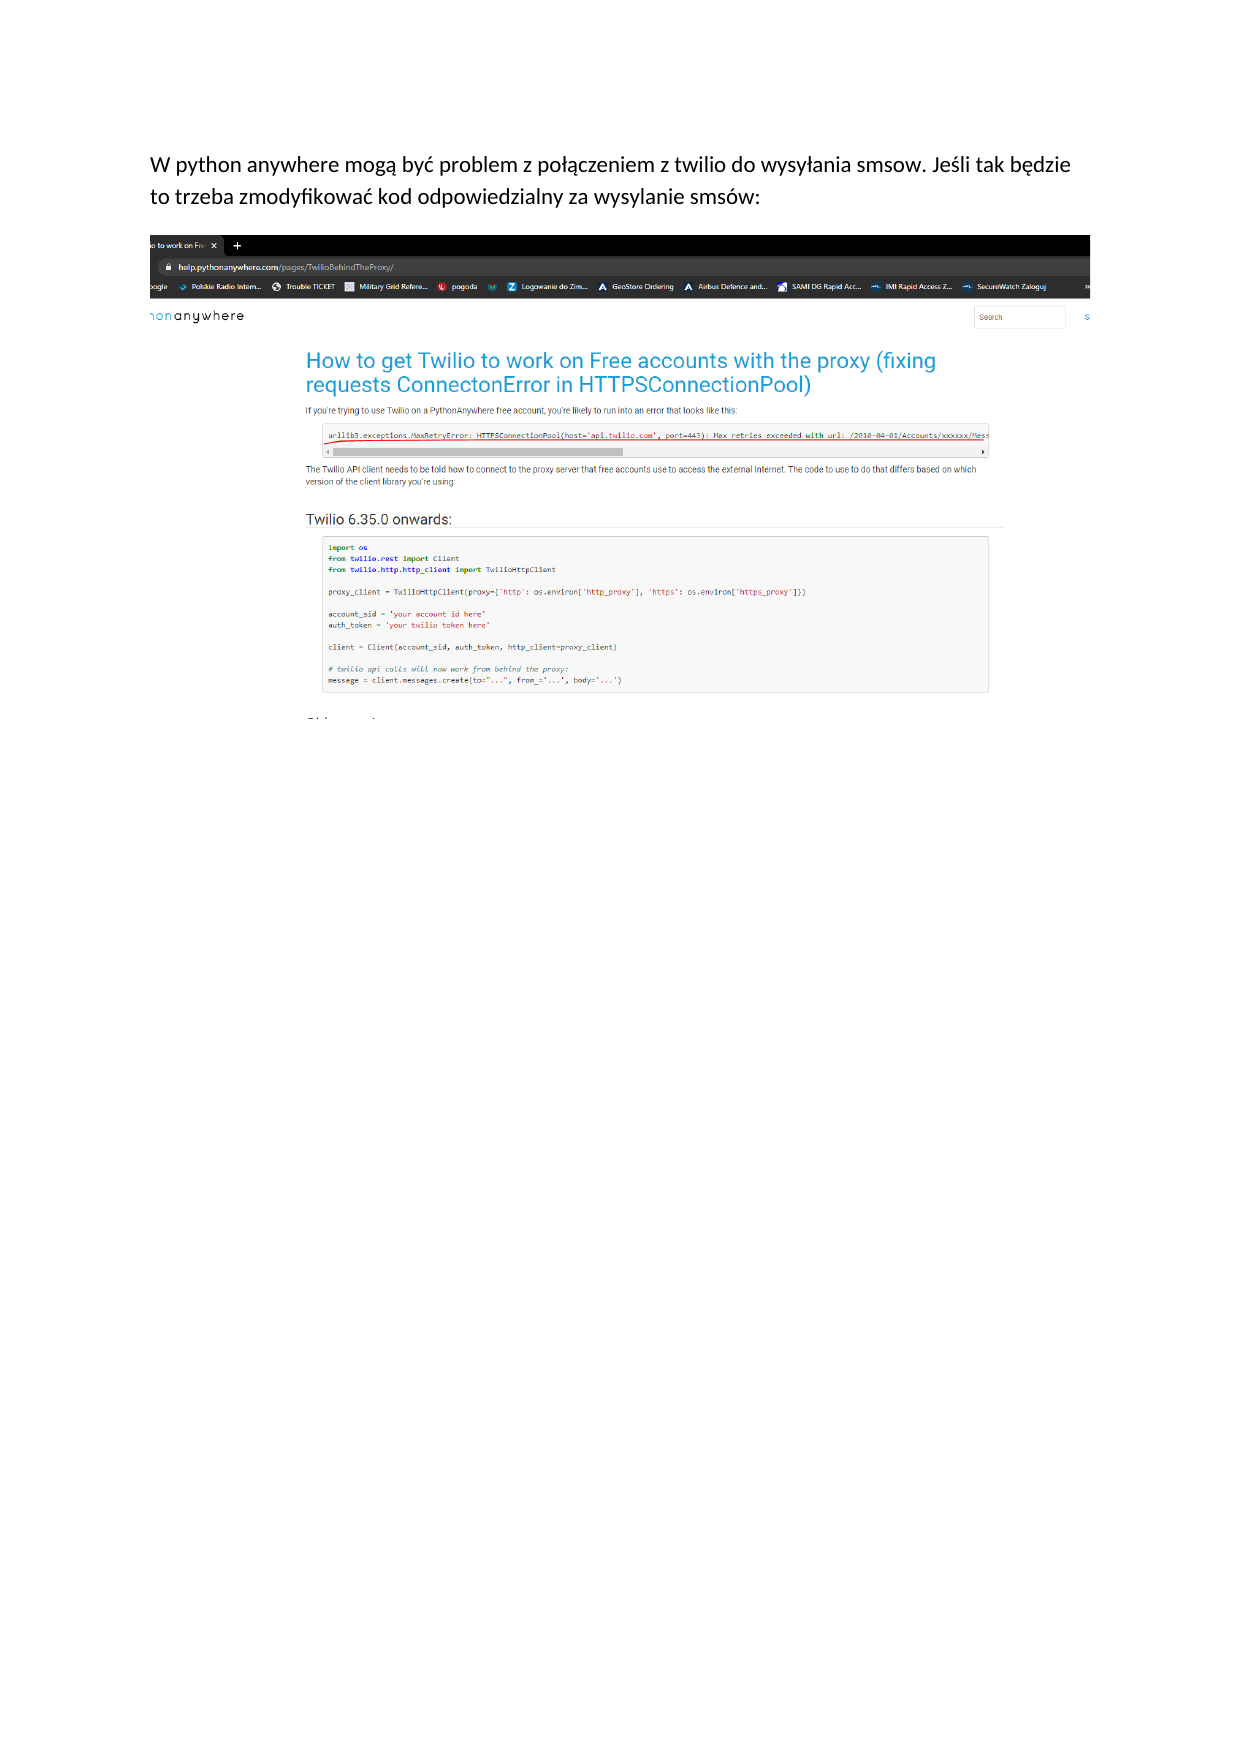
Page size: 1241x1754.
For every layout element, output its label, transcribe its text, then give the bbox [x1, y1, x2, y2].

picture [150, 235, 1091, 719]
text W python anywhere mogą być problem z połączeniem z twilio do wysyłania smsow. Jeśli tak będzie to trzeba zmodyfikować kod odpowiedzialny za wysylanie smsów: [150, 150, 1090, 210]
